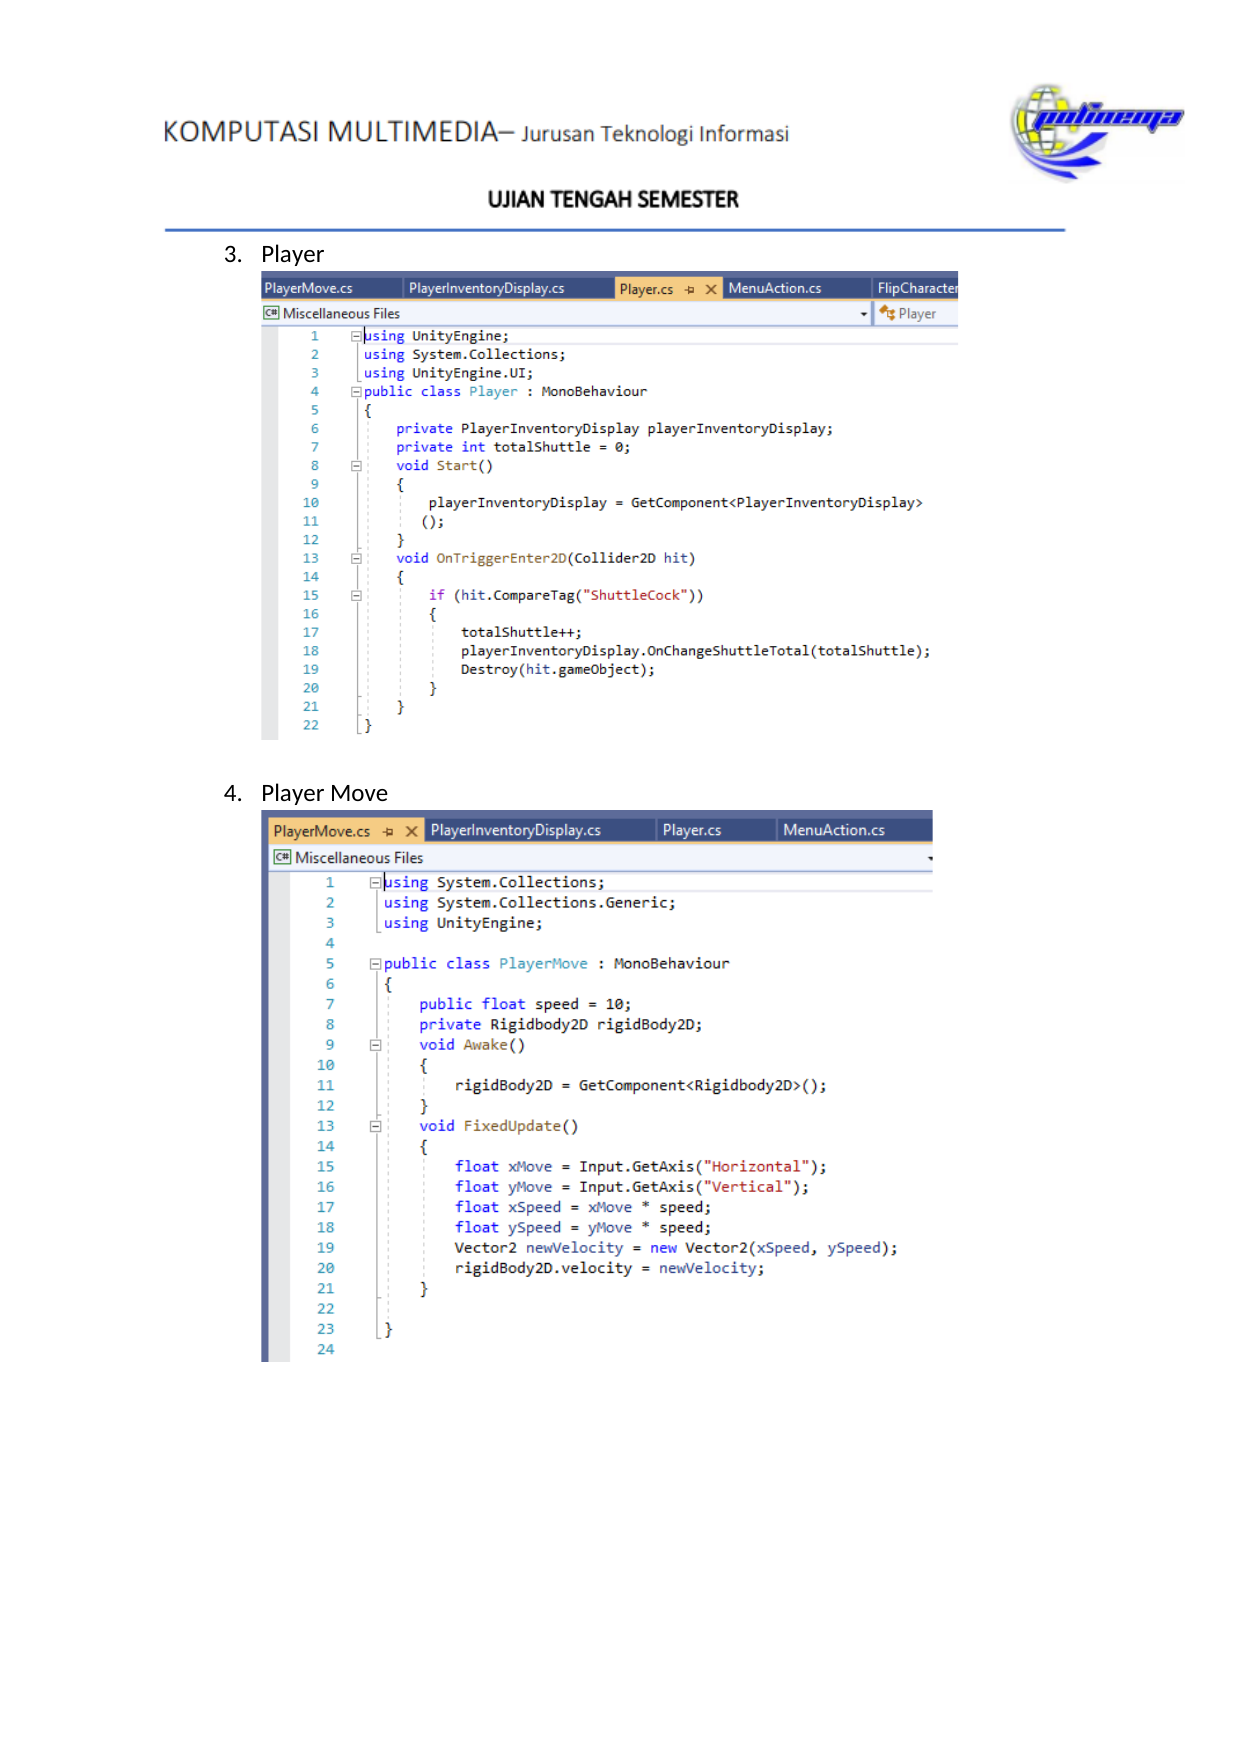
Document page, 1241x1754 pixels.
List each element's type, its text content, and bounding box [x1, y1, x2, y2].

picture [261, 810, 933, 1362]
picture [107, 61, 1195, 235]
list Player [224, 106, 881, 268]
list Player Move [224, 777, 881, 807]
picture [261, 271, 959, 740]
